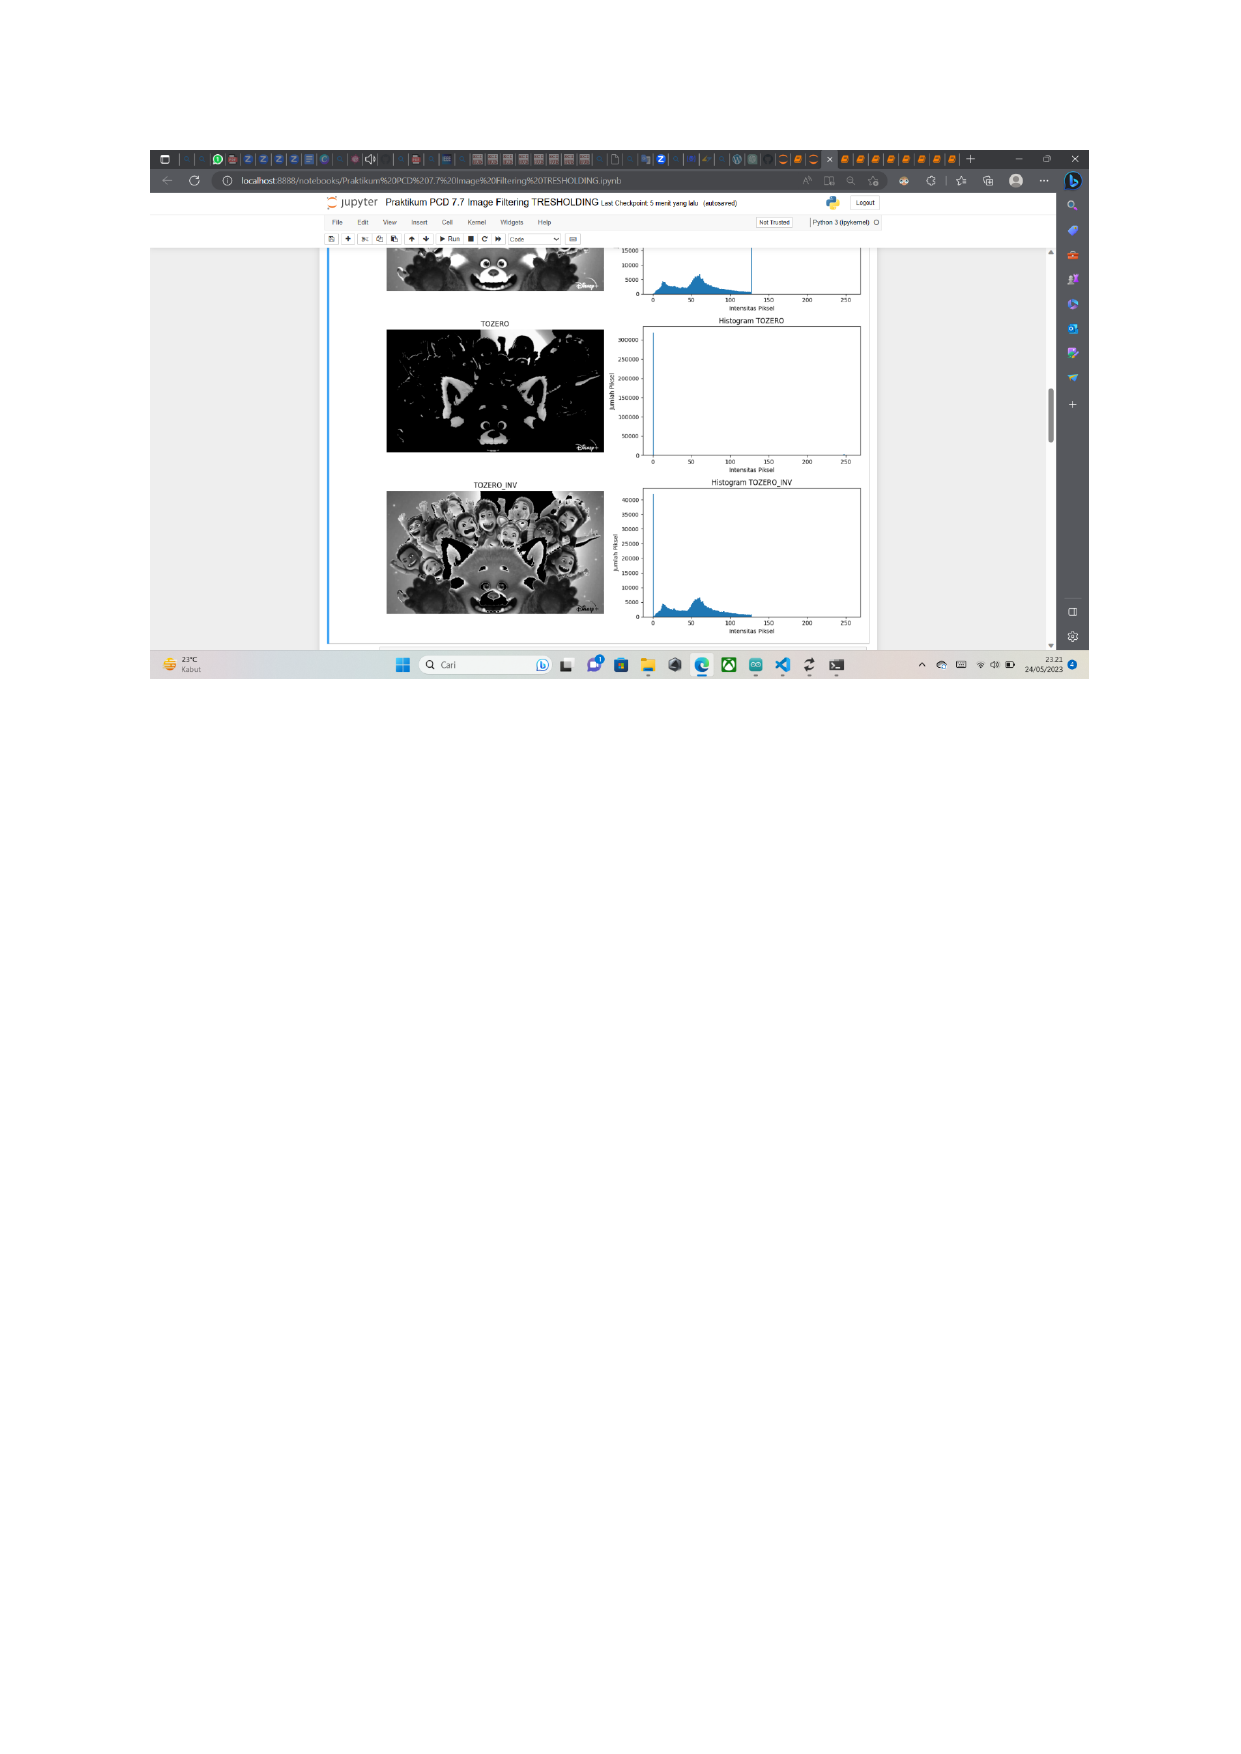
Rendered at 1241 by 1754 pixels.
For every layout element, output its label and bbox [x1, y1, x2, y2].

picture [150, 150, 1089, 679]
